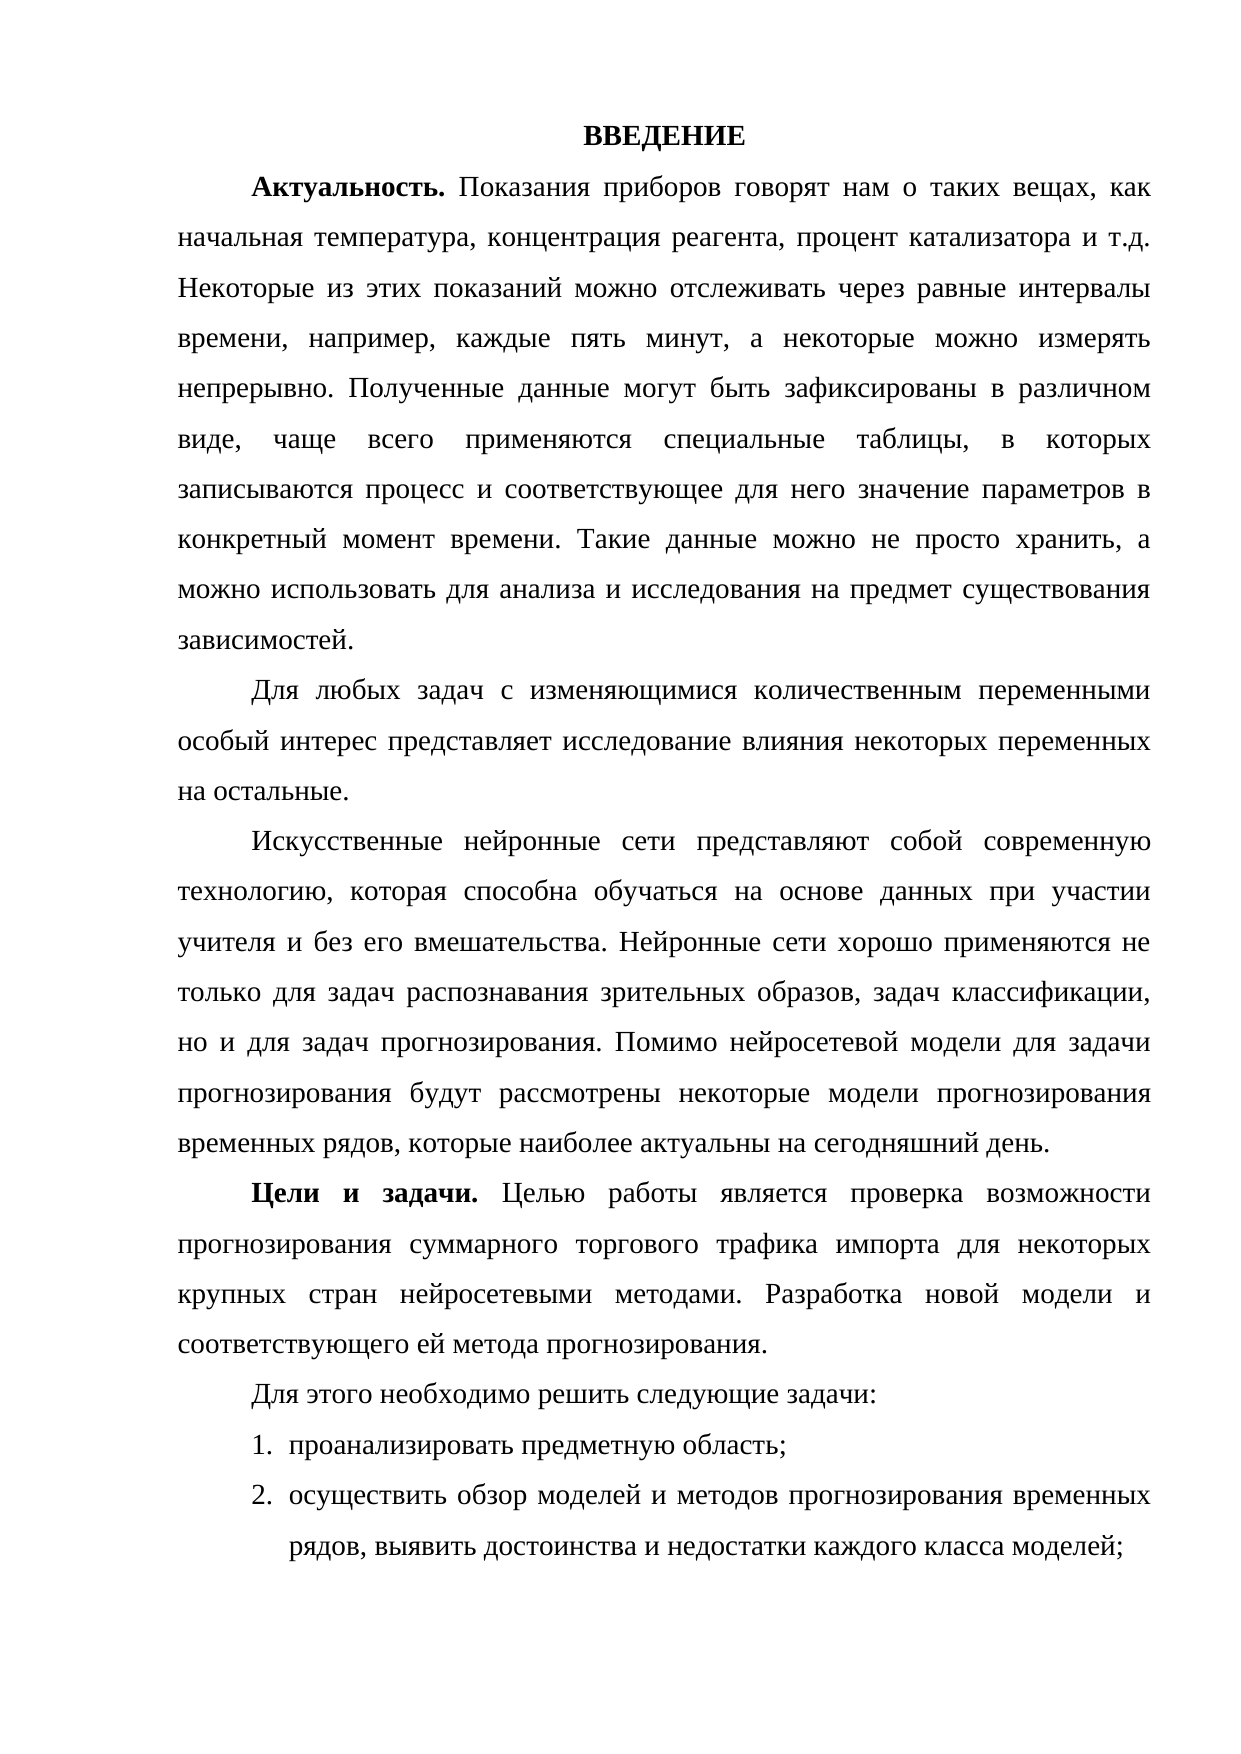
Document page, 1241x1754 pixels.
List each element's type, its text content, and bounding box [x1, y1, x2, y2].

text Искусственные нейронные сети представляют собой современную технологию, которая способна обучаться на основе данных при участии учителя и без его вмешательства. Нейронные сети хорошо применяются не только для задач распознавания зрительных образов, задач классификации, но и для задач прогнозирования. Помимо нейросетевой модели для задачи прогнозирования будут рассмотрены некоторые модели прогнозирования временных рядов, которые наиболее актуальны на сегодняшний день. [177, 823, 1152, 1159]
list проанализировать предметную область; [251, 1427, 1152, 1461]
text Для этого необходимо решить следующие задачи: [177, 1377, 1152, 1410]
text Цели и задачи. Целью работы является проверка возможности прогнозирования суммарного торгового трафика импорта для некоторых крупных стран нейросетевыми методами. Разработка новой модели и соответствующего ей метода прогнозирования. [177, 1175, 1152, 1360]
text Актуальность. Показания приборов говорят нам о таких вещах, как начальная температура, концентрация реагента, процент катализатора и т.д. Некоторые из этих показаний можно отслеживать через равные интервалы времени, например, каждые пять минут, а некоторые можно измерять непрерывно. Полученные данные могут быть зафиксированы в различном виде, чаще всего применяются специальные таблицы, в которых записываются процесс и соответствующее для него значение параметров в конкретный момент времени. Такие данные можно не просто хранить, а можно использовать для анализа и исследования на предмет существования зависимостей. [177, 169, 1152, 656]
list осуществить обзор моделей и методов прогнозирования временных рядов, выявить достоинства и недостатки каждого класса моделей; [251, 1477, 1152, 1561]
subtitle ВВЕДЕНИЕ [177, 118, 1152, 152]
text Для любых задач с изменяющимися количественным переменными особый интерес представляет исследование влияния некоторых переменных на остальные. [177, 672, 1152, 806]
